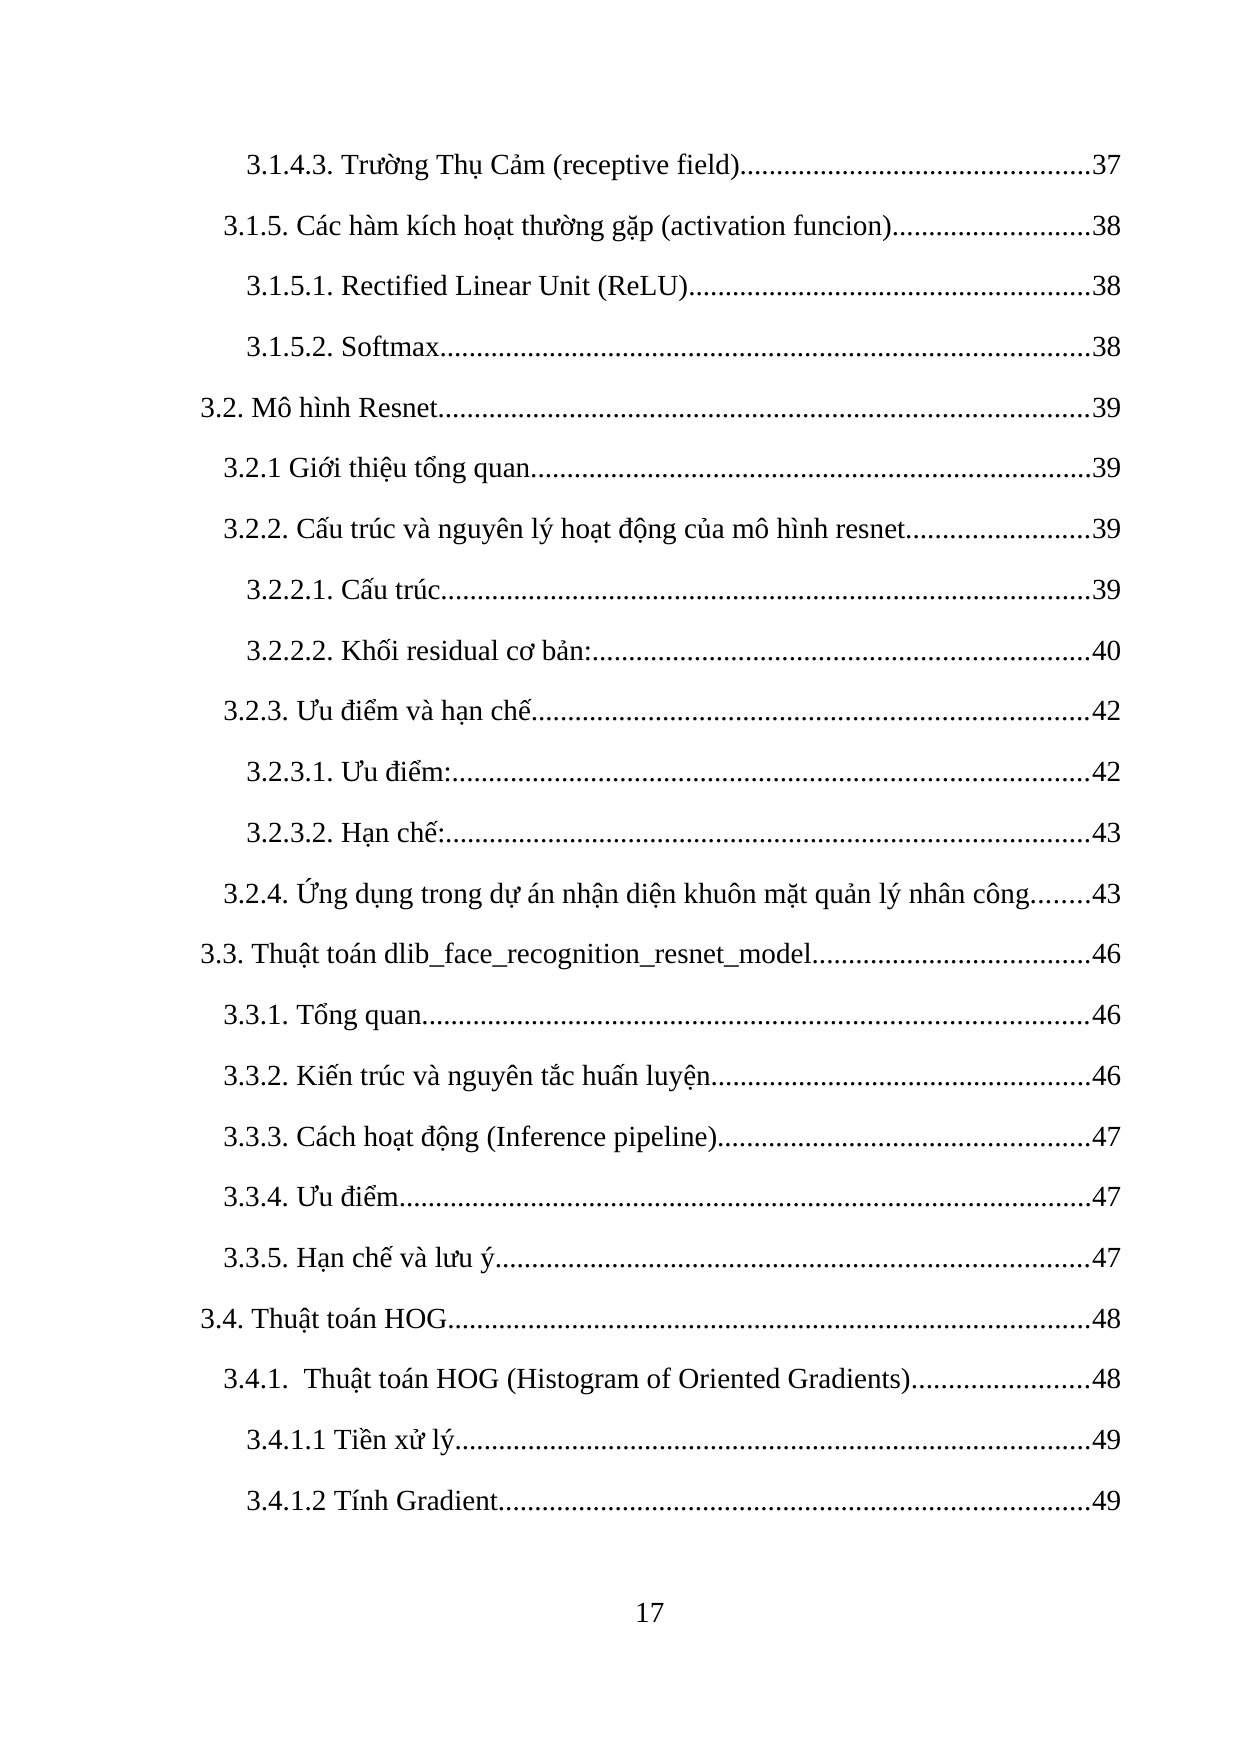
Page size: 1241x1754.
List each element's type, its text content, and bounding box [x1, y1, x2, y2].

text 3.4. Thuật toán HOG 48 [200, 1301, 1122, 1334]
text 3.2.4. Ứng dụng trong dự án nhận diện khuôn mặt quản lý nhân công 43 [223, 876, 1122, 909]
text 3.3.5. Hạn chế và lưu ý 47 [223, 1240, 1122, 1274]
text 3.4.1.2 Tính Gradient 49 [246, 1483, 1122, 1517]
text 3.2.2. Cấu trúc và nguyên lý hoạt động của mô hình resnet 39 [223, 511, 1122, 545]
text 3.3.3. Cách hoạt động (Inference pipeline) 47 [223, 1119, 1122, 1152]
text 3.3.2. Kiến trúc và nguyên tắc huấn luyện 46 [223, 1058, 1122, 1091]
text 3.3. Thuật toán dlib_face_recognition_resnet_model 46 [200, 936, 1122, 970]
text 3.3.4. Ưu điểm 47 [223, 1179, 1122, 1213]
text 3.2.2.1. Cấu trúc 39 [246, 572, 1122, 606]
text 3.2.2.2. Khối residual cơ bản: 40 [246, 633, 1122, 666]
text 3.1.5.2. Softmax 38 [246, 329, 1122, 363]
text 3.2.3.1. Ưu điểm: 42 [452, 754, 1122, 788]
text 3.2.1 Giới thiệu tổng quan 39 [223, 451, 1122, 484]
text 3.4.1.1 Tiền xử lý 49 [246, 1422, 1122, 1456]
text 3.1.5.1. Rectified Linear Unit (ReLU) 38 [246, 268, 1122, 302]
text 3.2. Mô hình Resnet 39 [200, 390, 1122, 423]
text 3.4.1. Thuật toán HOG (Histogram of Oriented Gradients) 48 [223, 1362, 1122, 1395]
text 3.1.5. Các hàm kích hoạt thường gặp (activation funcion) 38 [223, 208, 1122, 241]
text 3.2.3.2. Hạn chế: 43 [445, 815, 1122, 848]
text 3.3.1. Tổng quan 46 [223, 997, 1122, 1031]
text 3.2.3. Ưu điểm và hạn chế 42 [223, 693, 1122, 727]
text 3.1.4.3. Trường Thụ Cảm (receptive field) 37 [246, 147, 562, 181]
text 3.1.4.3. Trường Thụ Cảm (receptive field) 37 [730, 147, 1122, 181]
